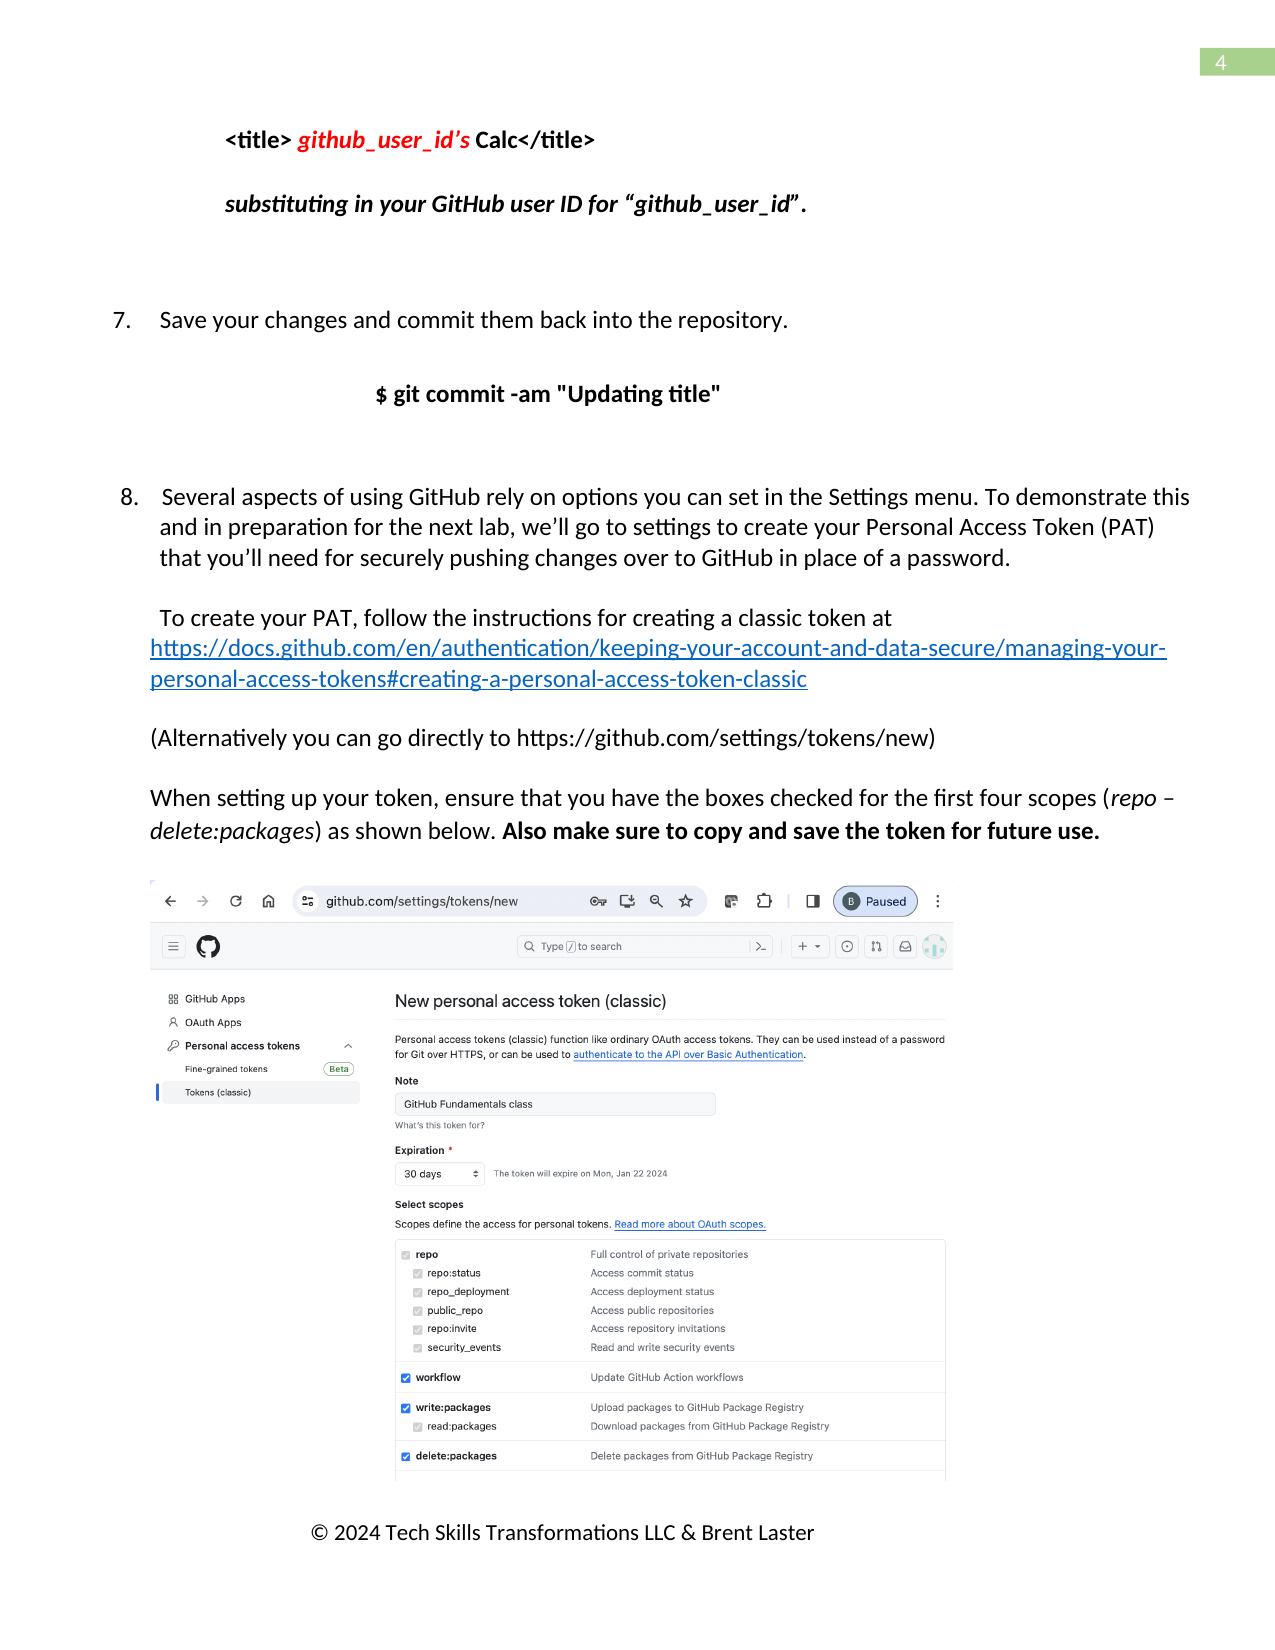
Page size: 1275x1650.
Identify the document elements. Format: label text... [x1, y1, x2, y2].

subtitle (Alternatively you can go directly to https://github.com/settings/tokens/new) [150, 722, 1200, 753]
list substituting in your GitHub user ID for “github_user_id”. [150, 188, 1200, 219]
text <title> github_user_id’s Calc</title> [225, 124, 1200, 154]
list 7. Save your changes and commit them back into the repository. [112, 305, 1200, 335]
text 8. Several aspects of using GitHub rely on options you can set in the Settings menu. To demonstrate this and in preparation for the next lab, we’ll go to settings to create your Personal Access Token (PAT) that you’ll need for securely pushing changes over to GitHub in place of a password. [75, 481, 1200, 572]
text $ git commit -am "Updating title" [225, 378, 1200, 409]
picture [150, 880, 954, 1481]
text To create your PAT, follow the instructions for creating a classic token at https://docs.github.com/en/authentication/keeping-your-account-and-data-secure/managing-your-personal-access-tokens#creating-a-personal-access-token-classic [150, 602, 1200, 693]
